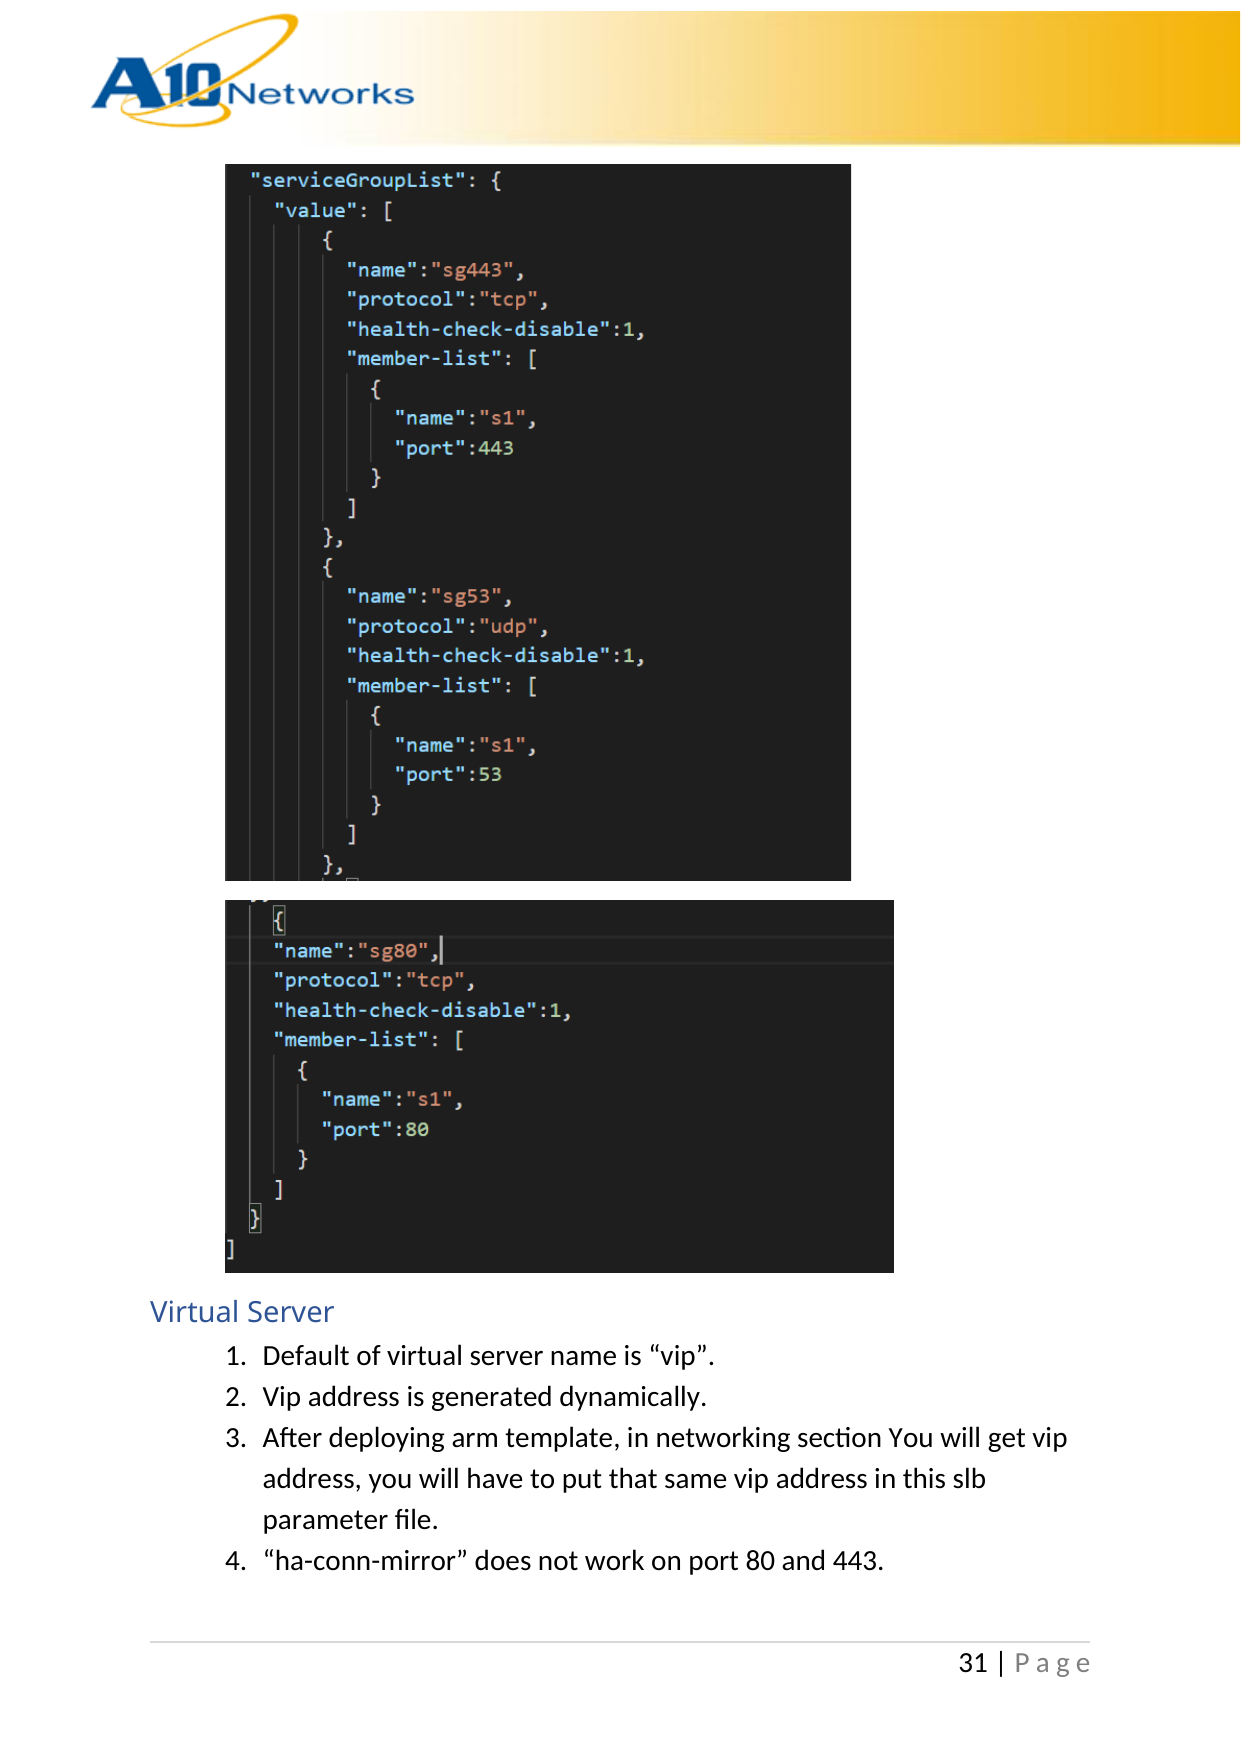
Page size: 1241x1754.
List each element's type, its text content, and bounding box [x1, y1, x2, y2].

list Vip address is generated dynamically. [225, 1378, 1090, 1414]
picture [225, 164, 852, 881]
picture [225, 900, 894, 1273]
list After deploying arm template, in networking section You will get vip address, you will have to put that same vip address in this slb parameter file. [225, 1419, 1090, 1537]
subtitle Virtual Server [150, 1292, 1090, 1331]
picture [0, 11, 1241, 147]
list Default of virtual server name is “vip”. [225, 1337, 1090, 1373]
list “ha-conn-mirror” does not work on port 80 and 443. [225, 1542, 1090, 1578]
